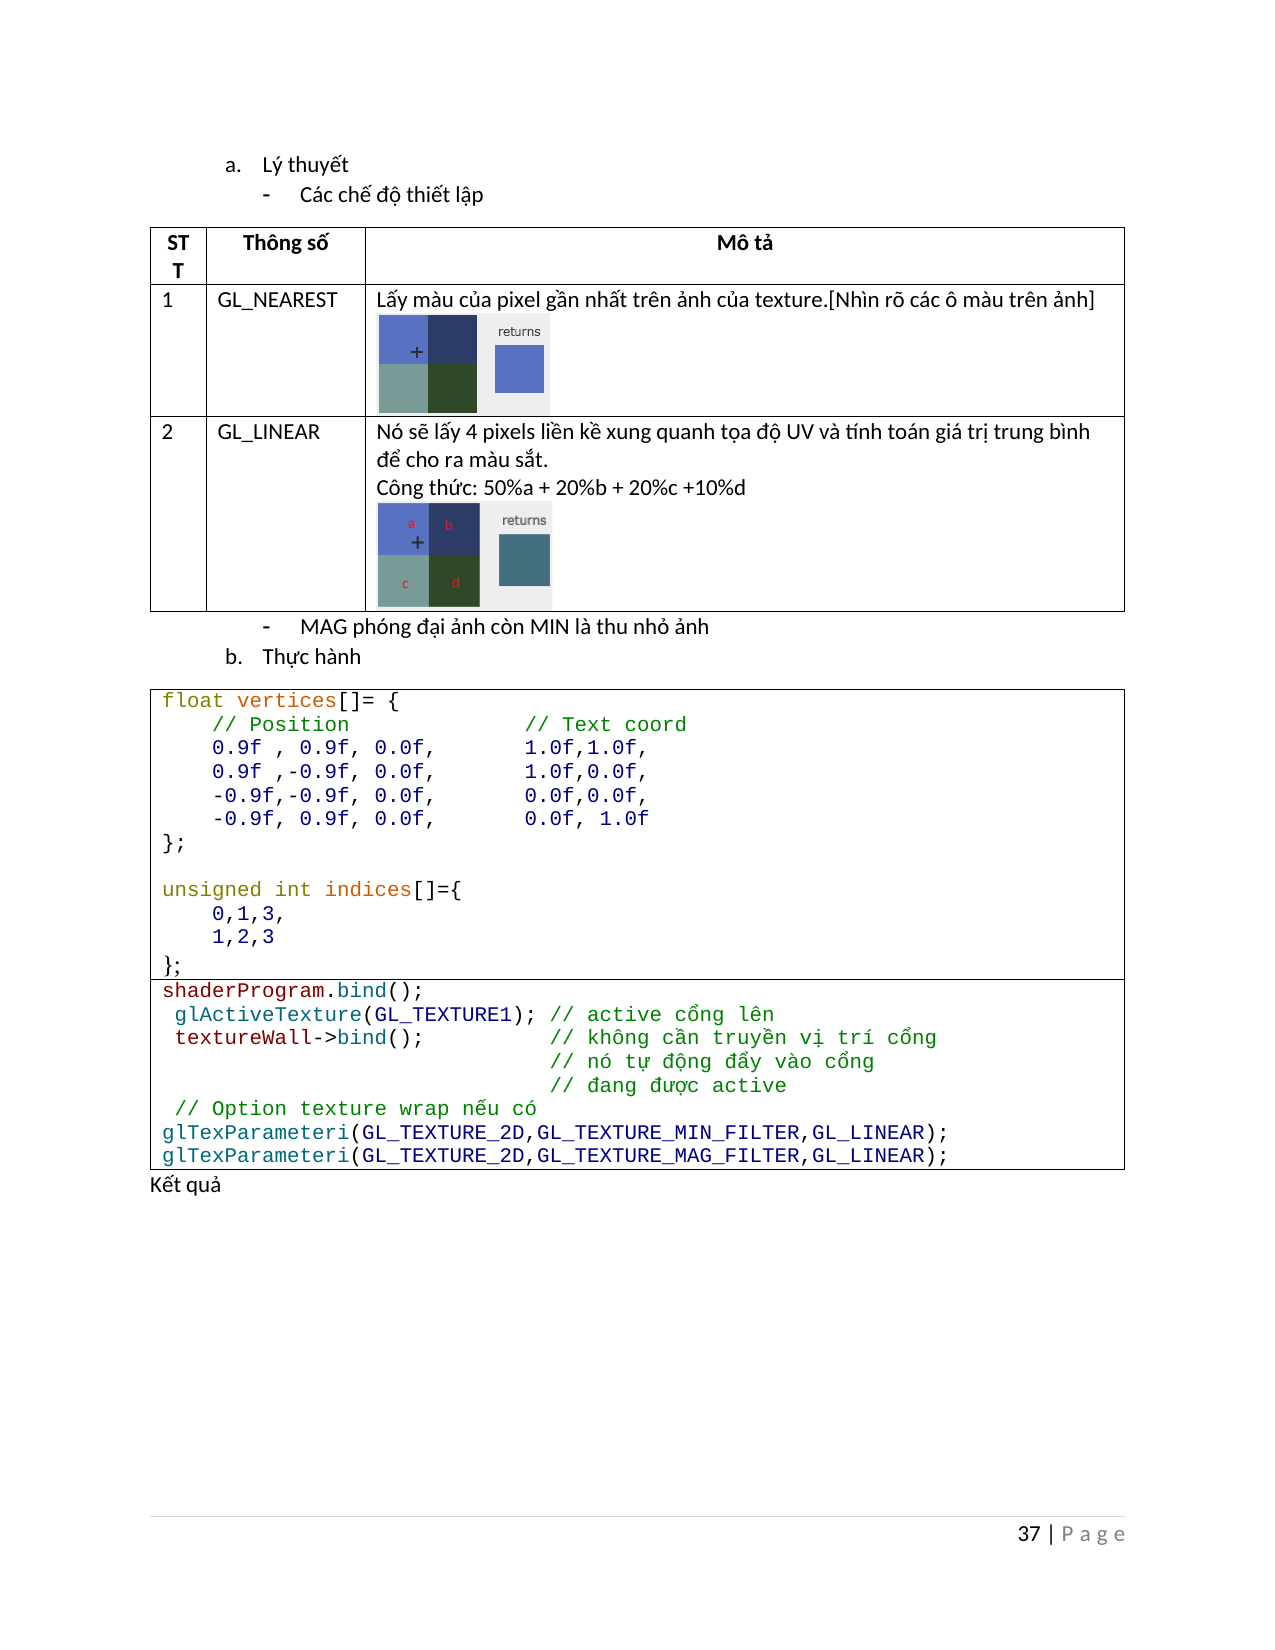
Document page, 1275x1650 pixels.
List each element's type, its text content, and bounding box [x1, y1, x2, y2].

table_cell Lấy màu của pixel gần nhất trên ảnh của texture.[Nhìn rõ các ô màu trên ảnh] [366, 285, 1124, 416]
table_cell shaderProgram.bind(); glActiveTexture(GL_TEXTURE1); // active cổng lên textureWall->bind(); // không cần truyền vị trí cổng // nó tự động đẩy vào cổng // đang được active // Option texture wrap nếu có glTexParameteri(GL_TEXTURE_2D,GL_TEXTURE_MIN_FILTER,GL_LINEAR); glTexParameteri(GL_TEXTURE_2D,GL_TEXTURE_MAG_FILTER,GL_LINEAR); [151, 980, 1124, 1169]
table_cell GL_LINEAR [207, 417, 365, 611]
table_header float vertices[]= { // Position // Text coord 0.9f , 0.9f, 0.0f, 1.0f,1.0f, 0.9f ,-0.9f, 0.0f, 1.0f,0.0f, -0.9f,-0.9f, 0.0f, 0.0f,0.0f, -0.9f, 0.9f, 0.0f, 0.0f, 1.0f }; unsigned int indices[]={ 0,1,3, 1,2,3 }; [151, 690, 1124, 979]
table_header Mô tả [366, 228, 1124, 284]
table_cell 1 [151, 285, 206, 416]
picture [376, 313, 550, 416]
table_cell Nó sẽ lấy 4 pixels liền kề xung quanh tọa độ UV và tính toán giá trị trung bình để cho ra màu sắt. Công thức: 50%a + 20%b + 20%c +10%d [366, 417, 1124, 611]
picture [376, 501, 553, 611]
table_cell 2 [151, 417, 206, 611]
list Các chế độ thiết lập [262, 180, 1125, 208]
table_header Thông số [207, 228, 365, 284]
table_header STT [151, 228, 206, 284]
list MAG phóng đại ảnh còn MIN là thu nhỏ ảnh [262, 612, 1125, 640]
list Lý thuyết [225, 150, 1125, 178]
text Kết quả [150, 1170, 1125, 1198]
list Thực hành [225, 642, 1125, 670]
table_cell GL_NEAREST [207, 285, 365, 416]
